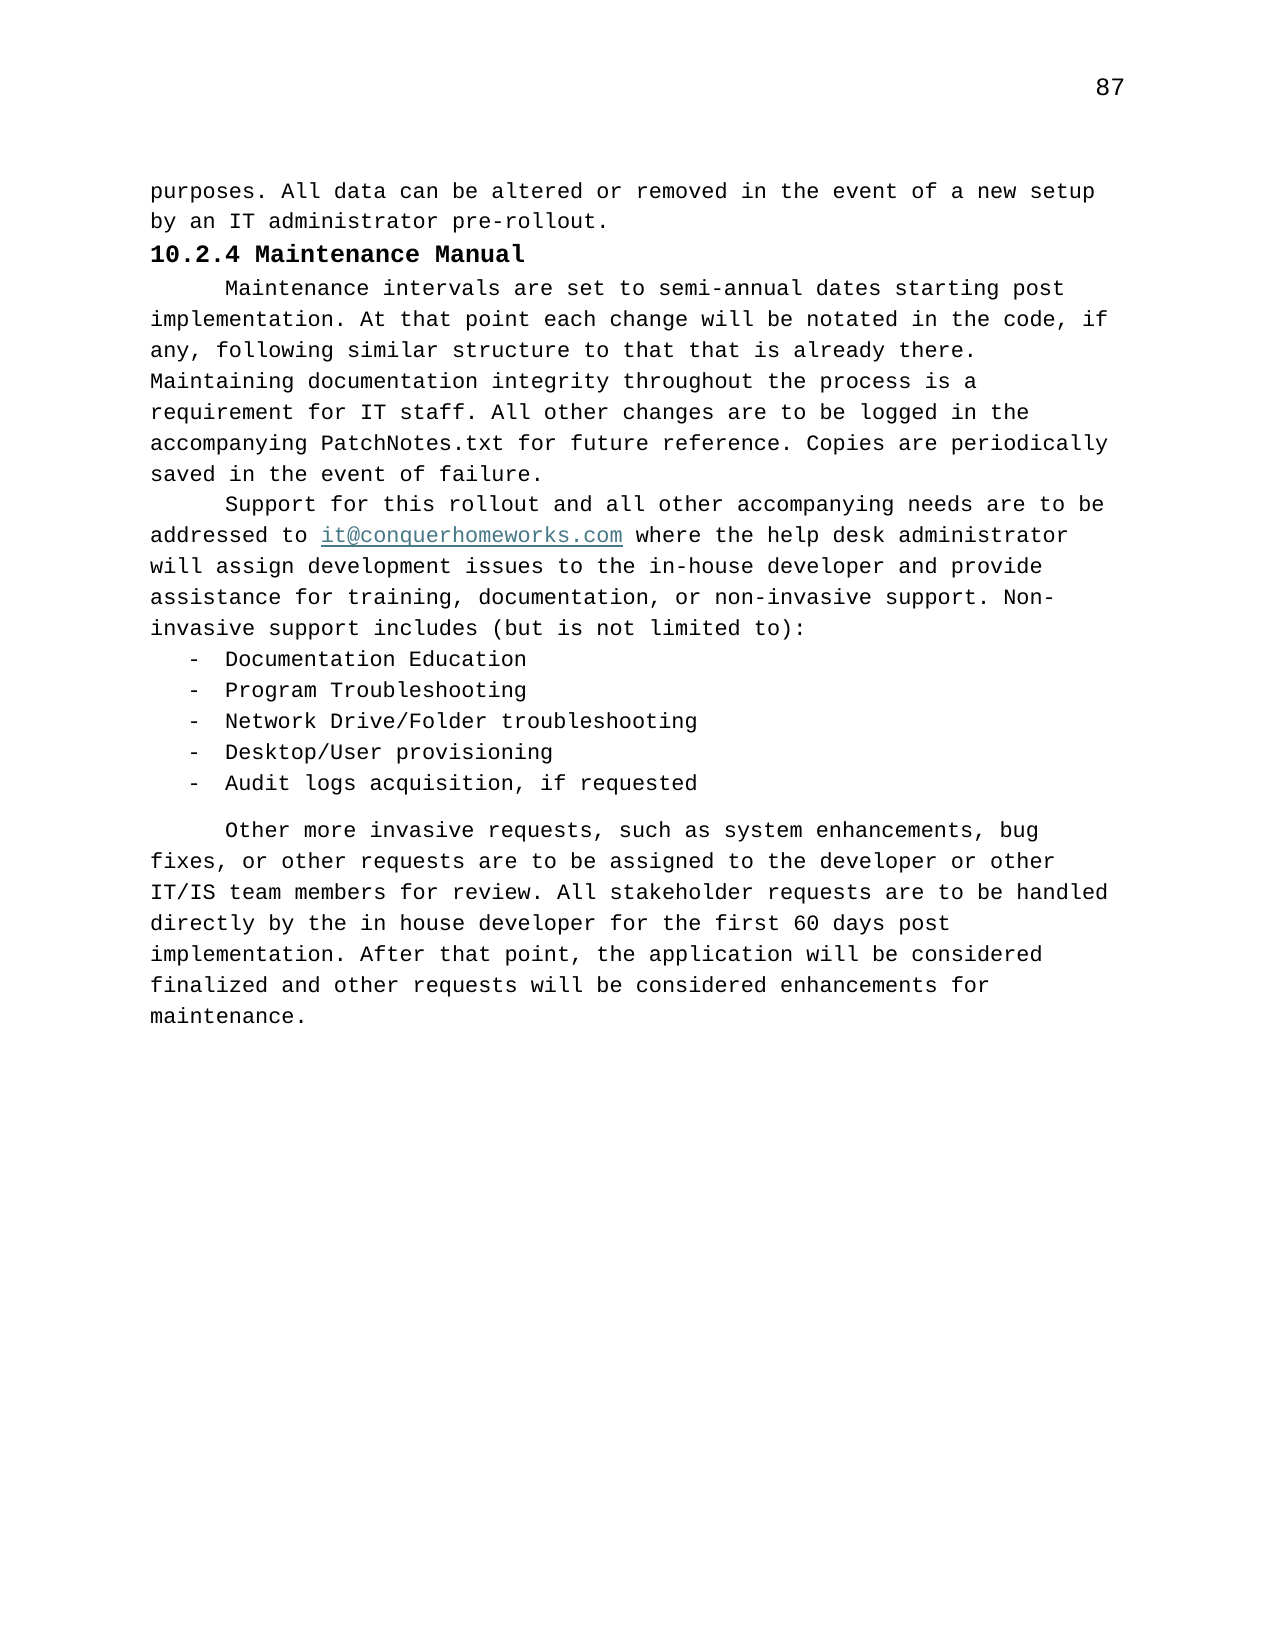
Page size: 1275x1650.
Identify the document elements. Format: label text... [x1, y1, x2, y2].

list Program Troubleshooting [187, 679, 1125, 704]
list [150, 180, 1125, 236]
list Network Drive/Folder troubleshooting [187, 710, 1125, 735]
list Maintenance intervals are set to semi-annual dates starting post implementation. At that point each change will be notated in the code, if any, following similar structure to that that is already there. Maintaining documentation integrity throughout the process is a requirement for IT staff. All other changes are to be logged in the accompanying PatchNotes.txt for future reference. Copies are periodically saved in the event of failure. [150, 277, 1125, 487]
list Support for this rollout and all other accompanying needs are to be addressed to it@conquerhomeworks.com where the help desk administrator will assign development issues to the in-house developer and provide assistance for training, documentation, or non-invasive support. Non-invasive support includes (but is not limited to): [150, 494, 1125, 642]
list Desktop/User provisioning [187, 741, 1125, 766]
text Other more invasive requests, such as system enhancements, bug fixes, or other requests are to be assigned to the developer or other IT/IS team members for review. All stakeholder requests are to be handled directly by the in house developer for the first 60 days post implementation. After that point, the application will be considered finalized and other requests will be considered enhancements for maintenance. [150, 820, 1125, 1030]
list Documentation Education [187, 648, 1125, 673]
list Audit logs acquisition, if requested [187, 772, 1125, 797]
list 10.2.4 Maintenance Manual [150, 242, 1125, 270]
